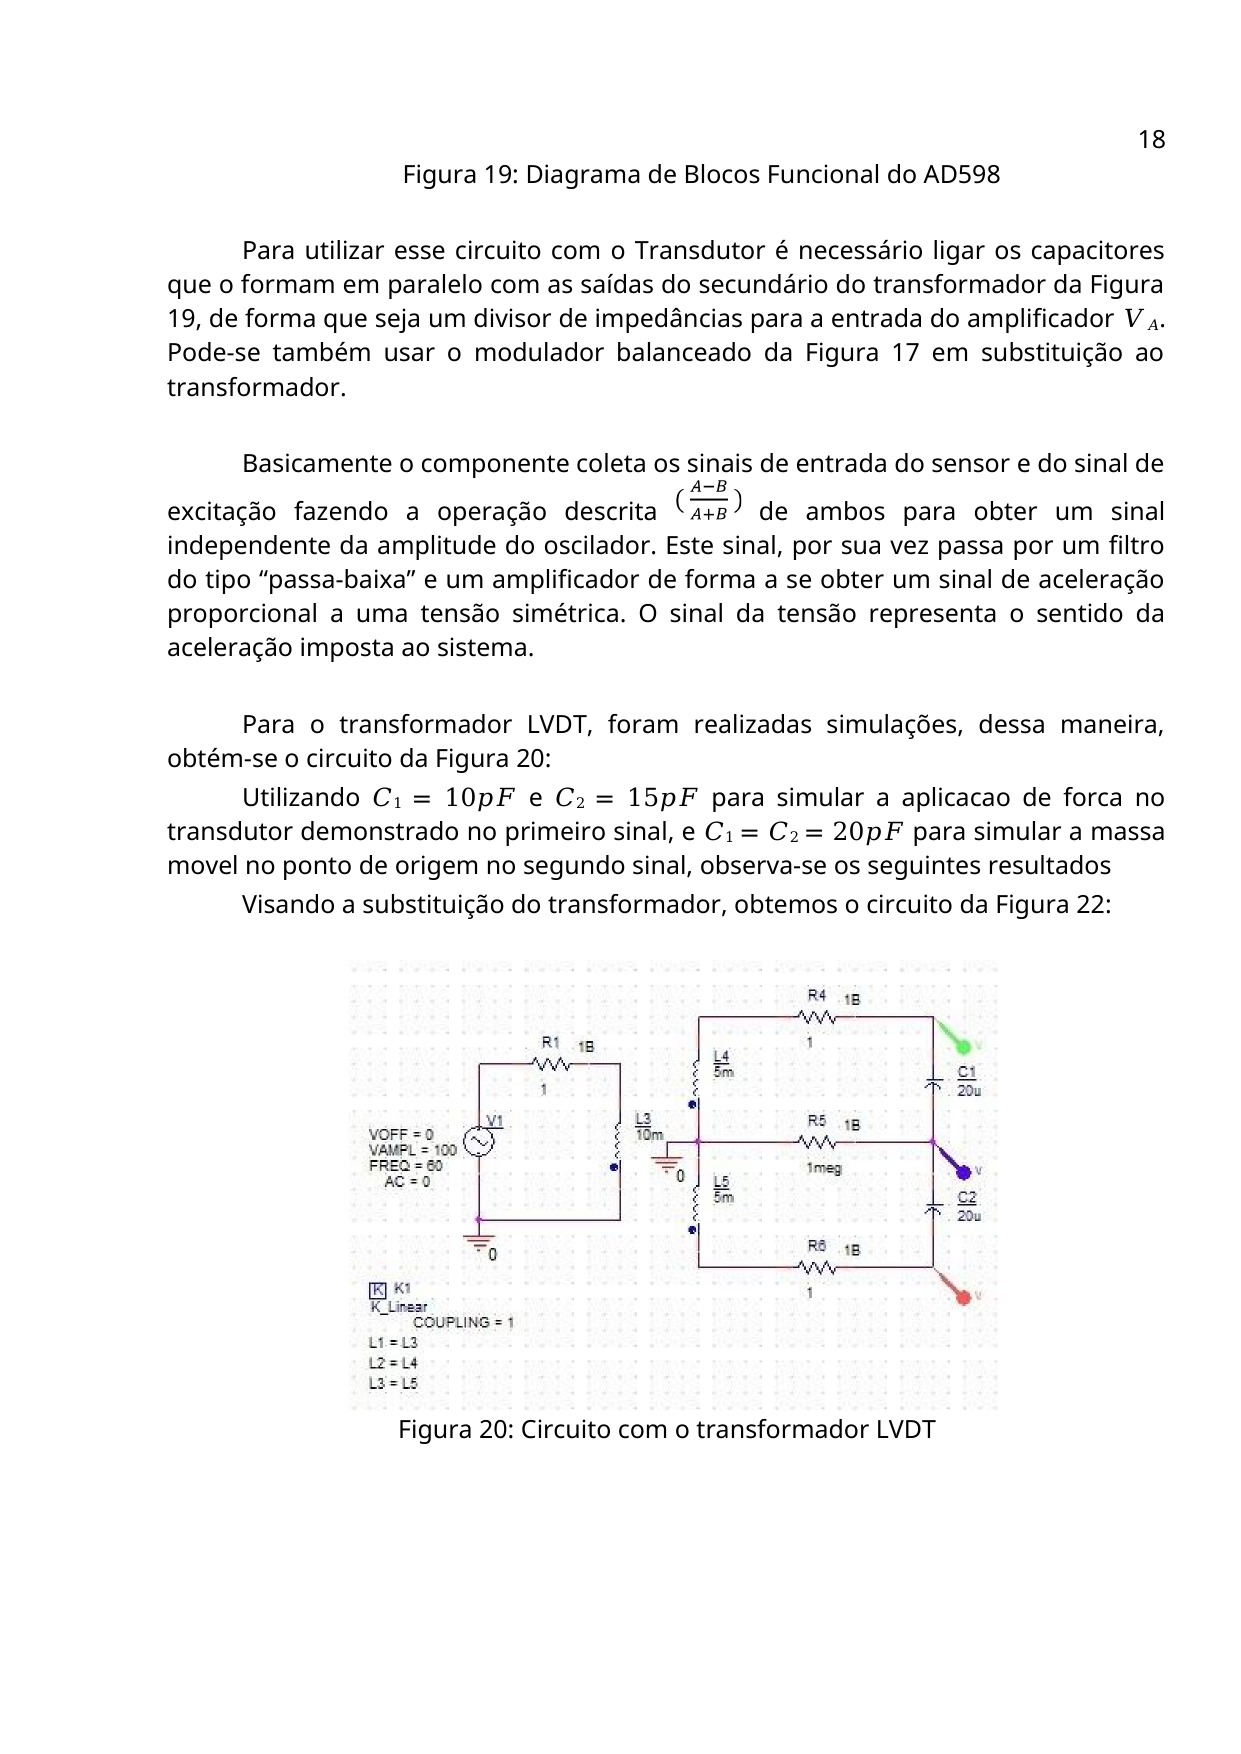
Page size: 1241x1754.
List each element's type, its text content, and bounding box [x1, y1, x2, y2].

text Figura 19: Diagrama de Blocos Funcional do AD598 [402, 156, 1166, 190]
text Basicamente o componente coleta os sinais de entrada do sensor e do sinal de excitação fazendo a operação descrita de ambos para obter um sinal independente da amplitude do oscilador. Este sinal, por sua vez passa por um filtro do tipo “passa-baixa” e um amplificador de forma a se obter um sinal de aceleração proporcional a uma tensão simétrica. O sinal da tensão representa o sentido da aceleração imposta ao sistema. [167, 446, 1166, 663]
text Figura 20: Circuito com o transformador LVDT [167, 1412, 1167, 1446]
text Utilizando 𝐶1 = 10𝑝𝐹 e 𝐶2 = 15𝑝𝐹 para simular a aplicacao de forca no transdutor demonstrado no primeiro sinal, e 𝐶1 = 𝐶2 = 20𝑝𝐹 para simular a massa movel no ponto de origem no segundo sinal, observa-se os seguintes resultados [167, 779, 1166, 882]
picture [348, 959, 998, 1412]
picture [675, 480, 742, 520]
text Para o transformador LVDT, foram realizadas simulações, dessa maneira, obtém-se o circuito da Figura 20: [167, 706, 1166, 774]
text Para utilizar esse circuito com o Transdutor é necessário ligar os capacitores que o formam em paralelo com as saídas do secundário do transformador da Figura 19, de forma que seja um divisor de impedâncias para a entrada do amplificador 𝑉𝐴. Pode-se também usar o modulador balanceado da Figura 17 em substituição ao transformador. [167, 233, 1166, 403]
text Visando a substituição do transformador, obtemos o circuito da Figura 22: [242, 887, 1166, 921]
